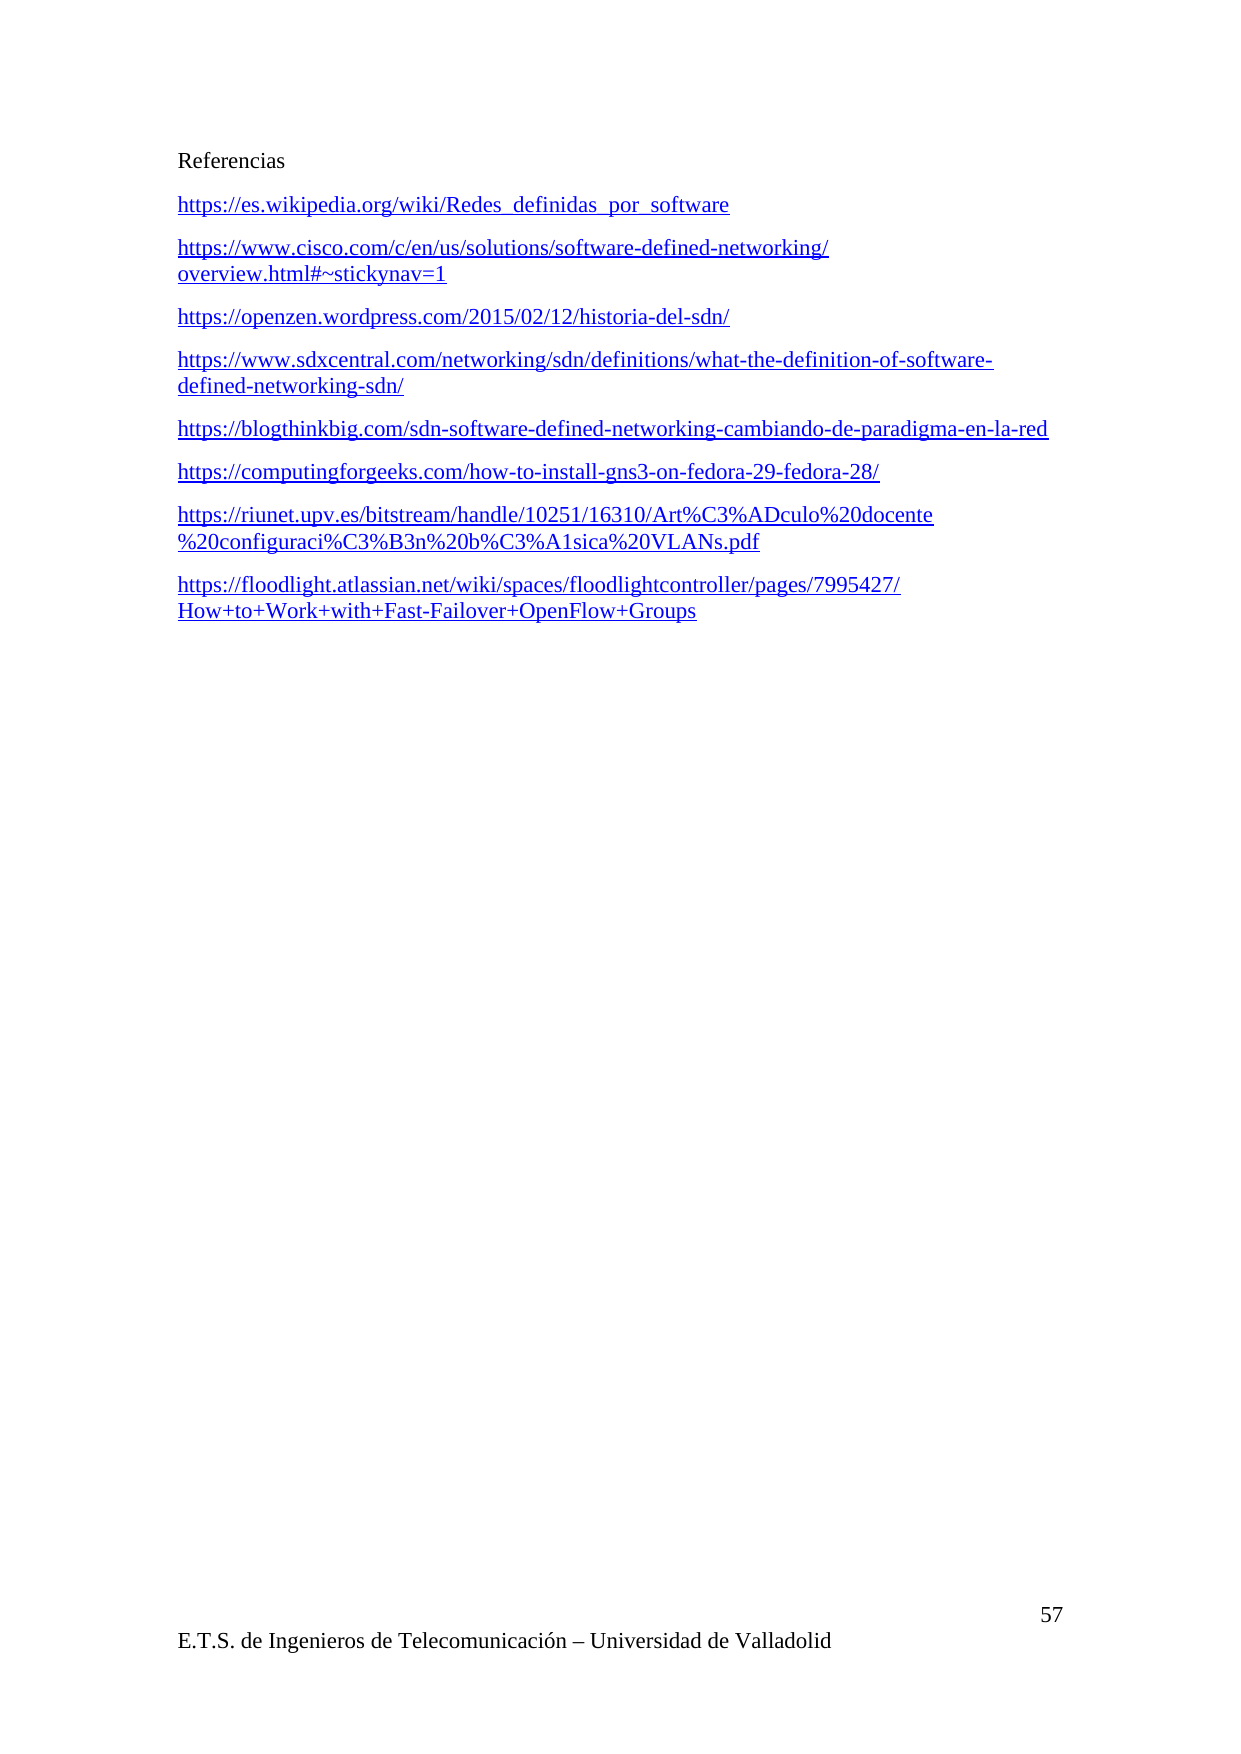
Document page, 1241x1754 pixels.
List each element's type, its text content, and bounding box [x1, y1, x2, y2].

text https://riunet.upv.es/bitstream/handle/10251/16310/Art%C3%ADculo%20docente%20configuraci%C3%B3n%20b%C3%A1sica%20VLANs.pdf [177, 501, 1063, 554]
text https://openzen.wordpress.com/2015/02/12/historia-del-sdn/ [177, 303, 1063, 329]
text https://computingforgeeks.com/how-to-install-gns3-on-fedora-29-fedora-28/ [177, 458, 1063, 485]
text https://floodlight.atlassian.net/wiki/spaces/floodlightcontroller/pages/7995427/How+to+Work+with+Fast-Failover+OpenFlow+Groups [177, 571, 1063, 623]
text Referencias [177, 148, 1063, 174]
text https://www.cisco.com/c/en/us/solutions/software-defined-networking/overview.html#~stickynav=1 [177, 234, 1063, 286]
text https://es.wikipedia.org/wiki/Redes_definidas_por_software [177, 191, 1063, 217]
text https://www.sdxcentral.com/networking/sdn/definitions/what-the-definition-of-software-defined-networking-sdn/ [177, 346, 1063, 399]
text https://blogthinkbig.com/sdn-software-defined-networking-cambiando-de-paradigma-en-la-red [177, 415, 1063, 442]
